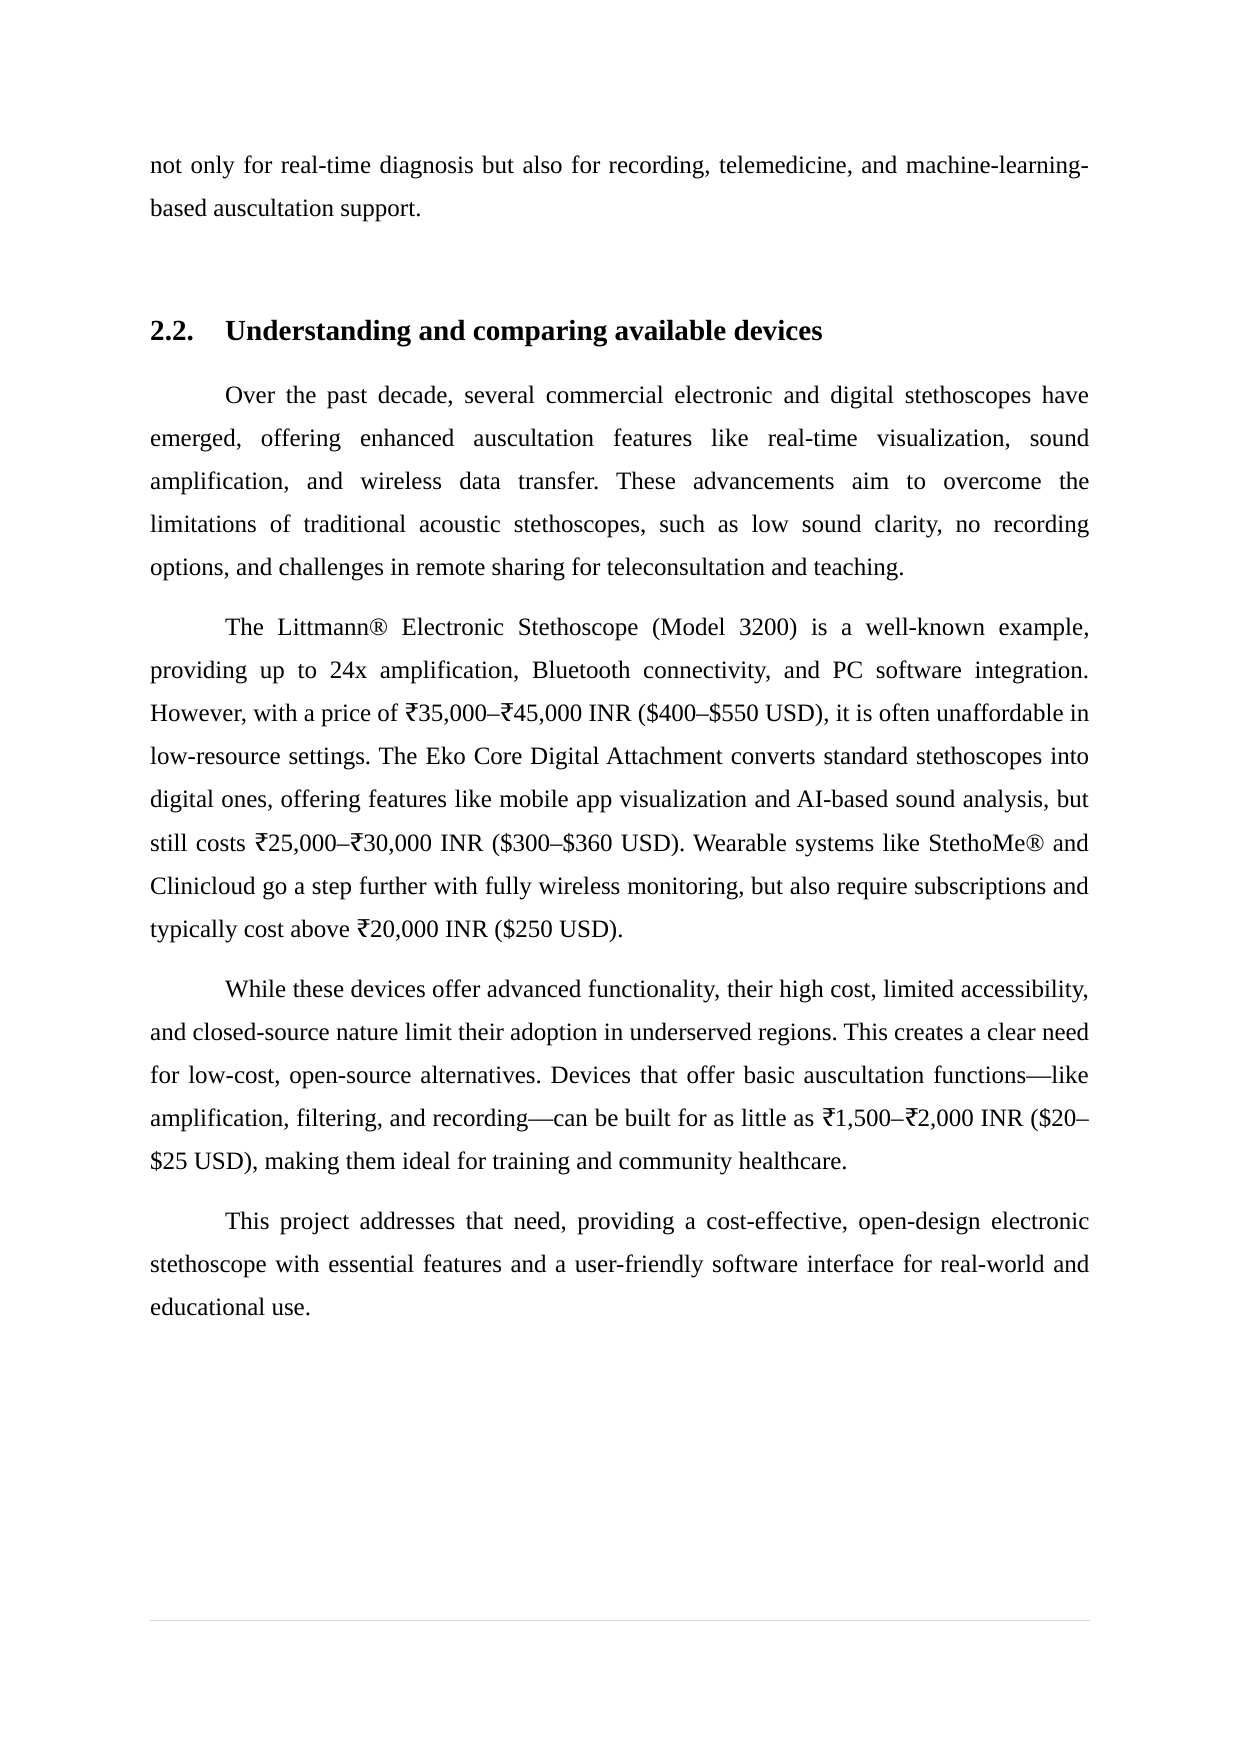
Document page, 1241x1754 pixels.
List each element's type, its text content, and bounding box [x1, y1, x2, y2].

text Over the past decade, several commercial electronic and digital stethoscopes have emerged, offering enhanced auscultation features like real-time visualization, sound amplification, and wireless data transfer. These advancements aim to overcome the limitations of traditional acoustic stethoscopes, such as low sound clarity, no recording options, and challenges in remote sharing for teleconsultation and teaching. [150, 380, 1090, 581]
text The Littmann® Electronic Stethoscope (Model 3200) is a well-known example, providing up to 24x amplification, Bluetooth connectivity, and PC software integration. However, with a price of ₹35,000–₹45,000 INR ($400–$550 USD), it is often unaffordable in low-resource settings. The Eko Core Digital Attachment converts standard stethoscopes into digital ones, offering features like mobile app visualization and AI-based sound analysis, but still costs ₹25,000–₹30,000 INR ($300–$360 USD). Wearable systems like StethoMe® and Clinicloud go a step further with fully wireless monitoring, but also require subscriptions and typically cost above ₹20,000 INR ($250 USD). [150, 612, 1090, 943]
list Understanding and comparing available devices [150, 313, 1090, 346]
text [150, 150, 1090, 222]
text This project addresses that need, providing a cost-effective, open-design electronic stethoscope with essential features and a user-friendly software interface for real-world and educational use. [150, 1206, 1090, 1321]
text While these devices offer advanced functionality, their high cost, limited accessibility, and closed-source nature limit their adoption in underserved regions. This creates a clear need for low-cost, open-source alternatives. Devices that offer basic auscultation functions—like amplification, filtering, and recording—can be built for as little as ₹1,500–₹2,000 INR ($20–$25 USD), making them ideal for training and community healthcare. [150, 974, 1090, 1175]
